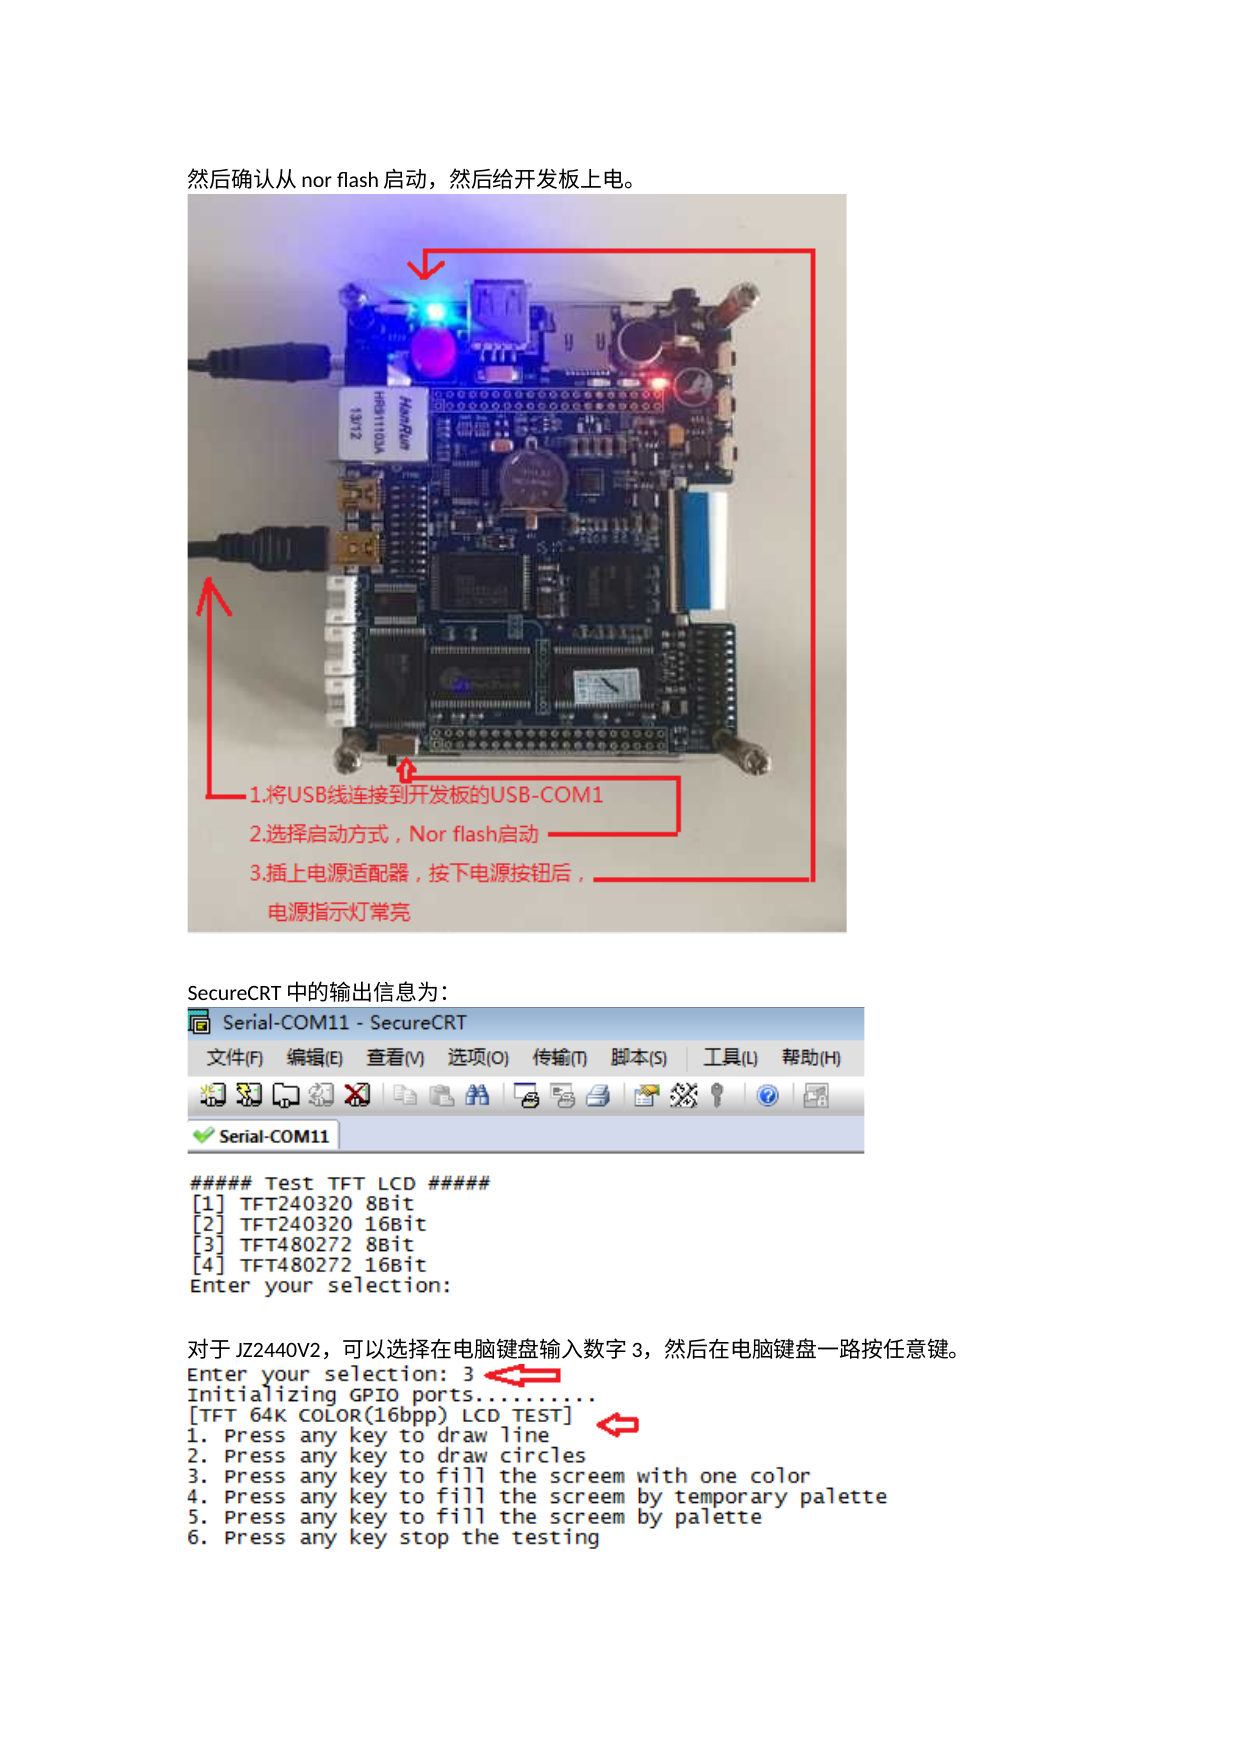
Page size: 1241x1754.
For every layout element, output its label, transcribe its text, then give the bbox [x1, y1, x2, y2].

text 然后确认从nor flash启动，然后给开发板上电。 [187, 162, 1053, 194]
text SecureCRT中的输出信息为： [187, 974, 1053, 1007]
picture [187, 194, 847, 934]
picture [187, 1364, 955, 1560]
text 对于JZ2440V2，可以选择在电脑键盘输入数字3，然后在电脑键盘一路按任意键。 [187, 1332, 1053, 1364]
picture [187, 1007, 865, 1313]
